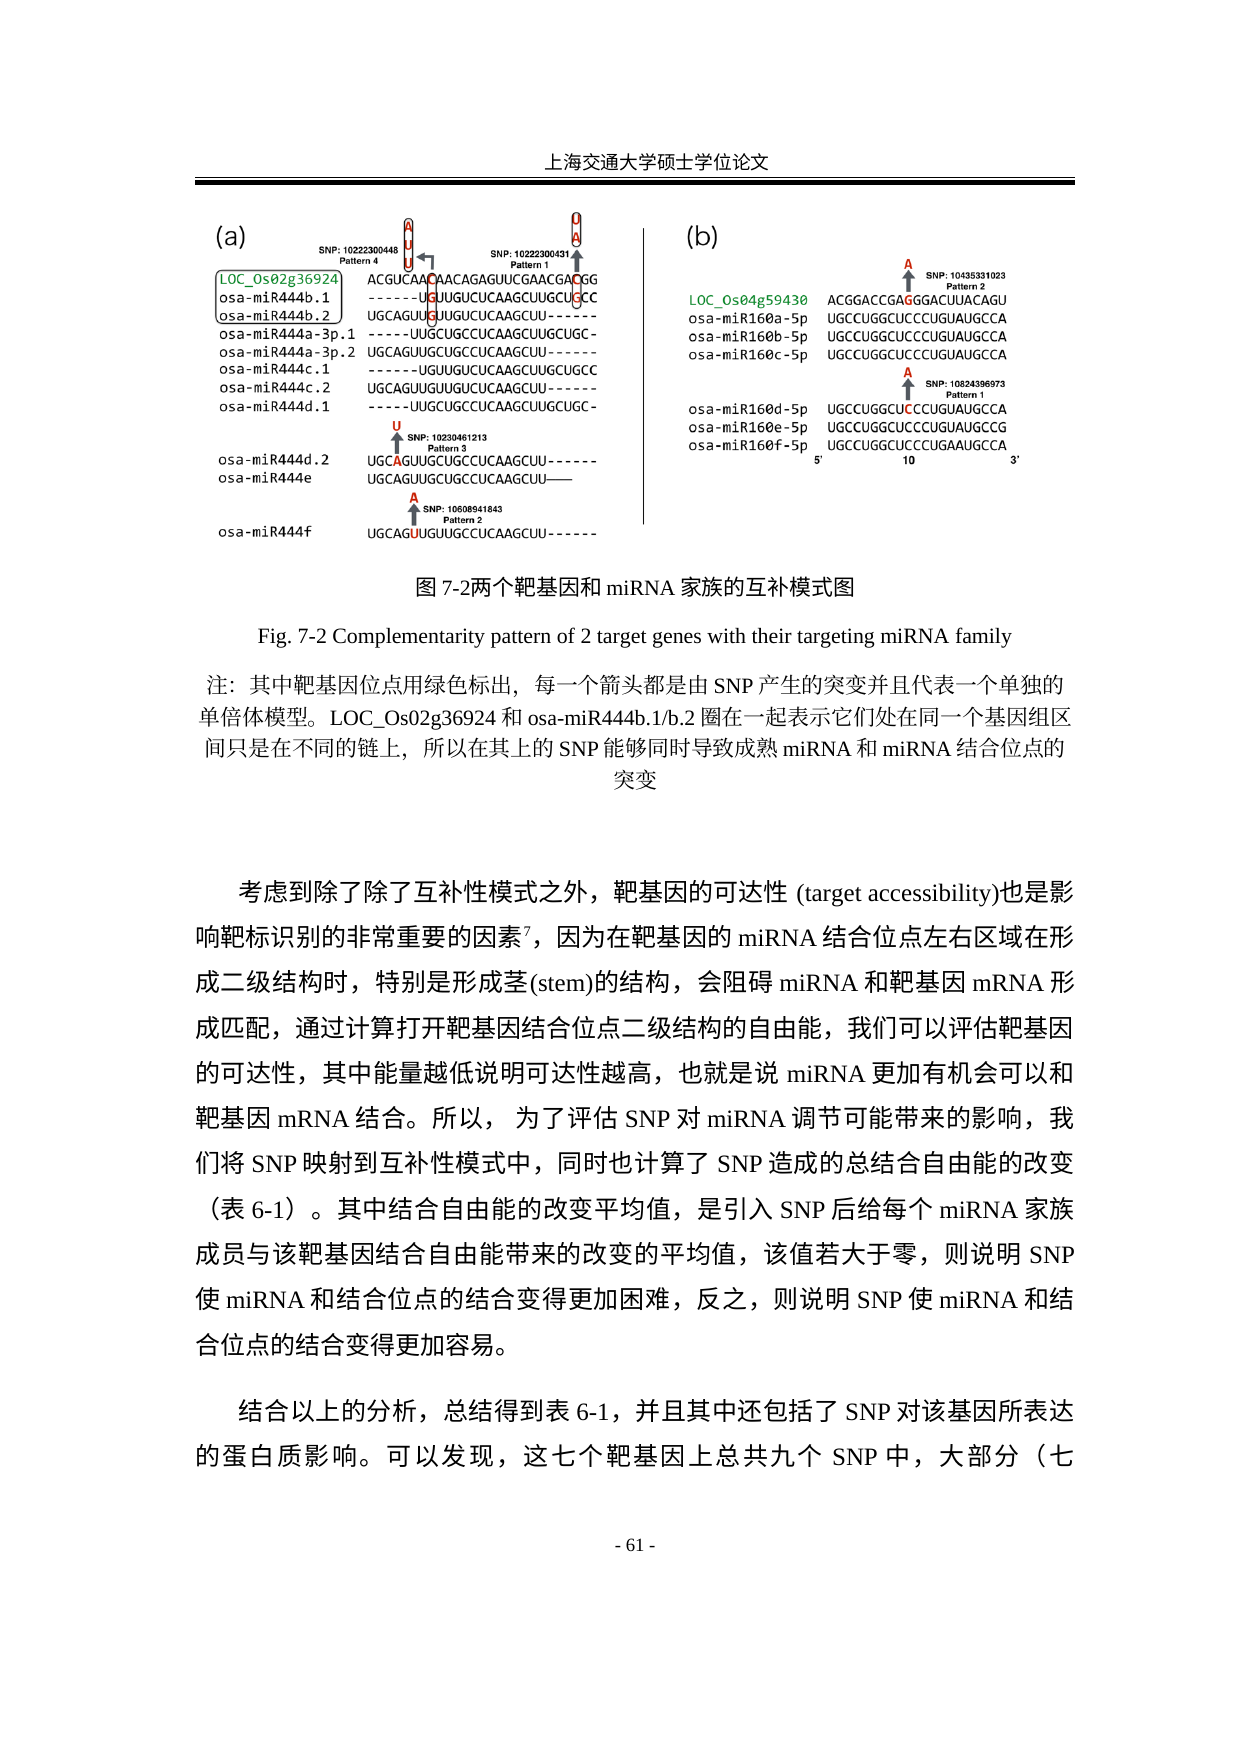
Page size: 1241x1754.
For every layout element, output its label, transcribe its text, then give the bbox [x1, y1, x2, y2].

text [195, 1391, 1075, 1473]
text 考虑到除了除了互补性模式之外，靶基因的可达性 (target accessibility)也是影响靶标识别的非常重要的因素7，因为在靶基因的miRNA结合位点左右区域在形成二级结构时，特别是形成茎(stem)的结构，会阻碍miRNA和靶基因mRNA形成匹配，通过计算打开靶基因结合位点二级结构的自由能，我们可以评估靶基因的可达性，其中能量越低说明可达性越高，也就是说miRNA更加有机会可以和靶基因mRNA结合。所以， 为了评估SNP对miRNA调节可能带来的影响，我们将SNP映射到互补性模式中，同时也计算了SNP造成的总结合自由能的改变（表6-1）。其中结合自由能的改变平均值，是引入SNP后给每个miRNA家族成员与该靶基因结合自由能带来的改变的平均值，该值若大于零，则说明SNP使miRNA和结合位点的结合变得更加困难，反之，则说明SNP使miRNA和结合位点的结合变得更加容易。 [195, 872, 1075, 1361]
picture [195, 211, 1075, 542]
text Fig. 7-2 Complementarity pattern of 2 target genes with their targeting miRNA family [195, 623, 1075, 648]
text 图7-2两个靶基因和miRNA家族的互补模式图 [195, 570, 1075, 602]
text 注：其中靶基因位点用绿色标出，每一个箭头都是由SNP产生的突变并且代表一个单独的单倍体模型。LOC_Os02g36924 和osa-miR444b.1/b.2圈在一起表示它们处在同一个基因组区间只是在不同的链上，所以在其上的SNP能够同时导致成熟miRNA和miRNA结合位点的突变 [195, 669, 1075, 794]
